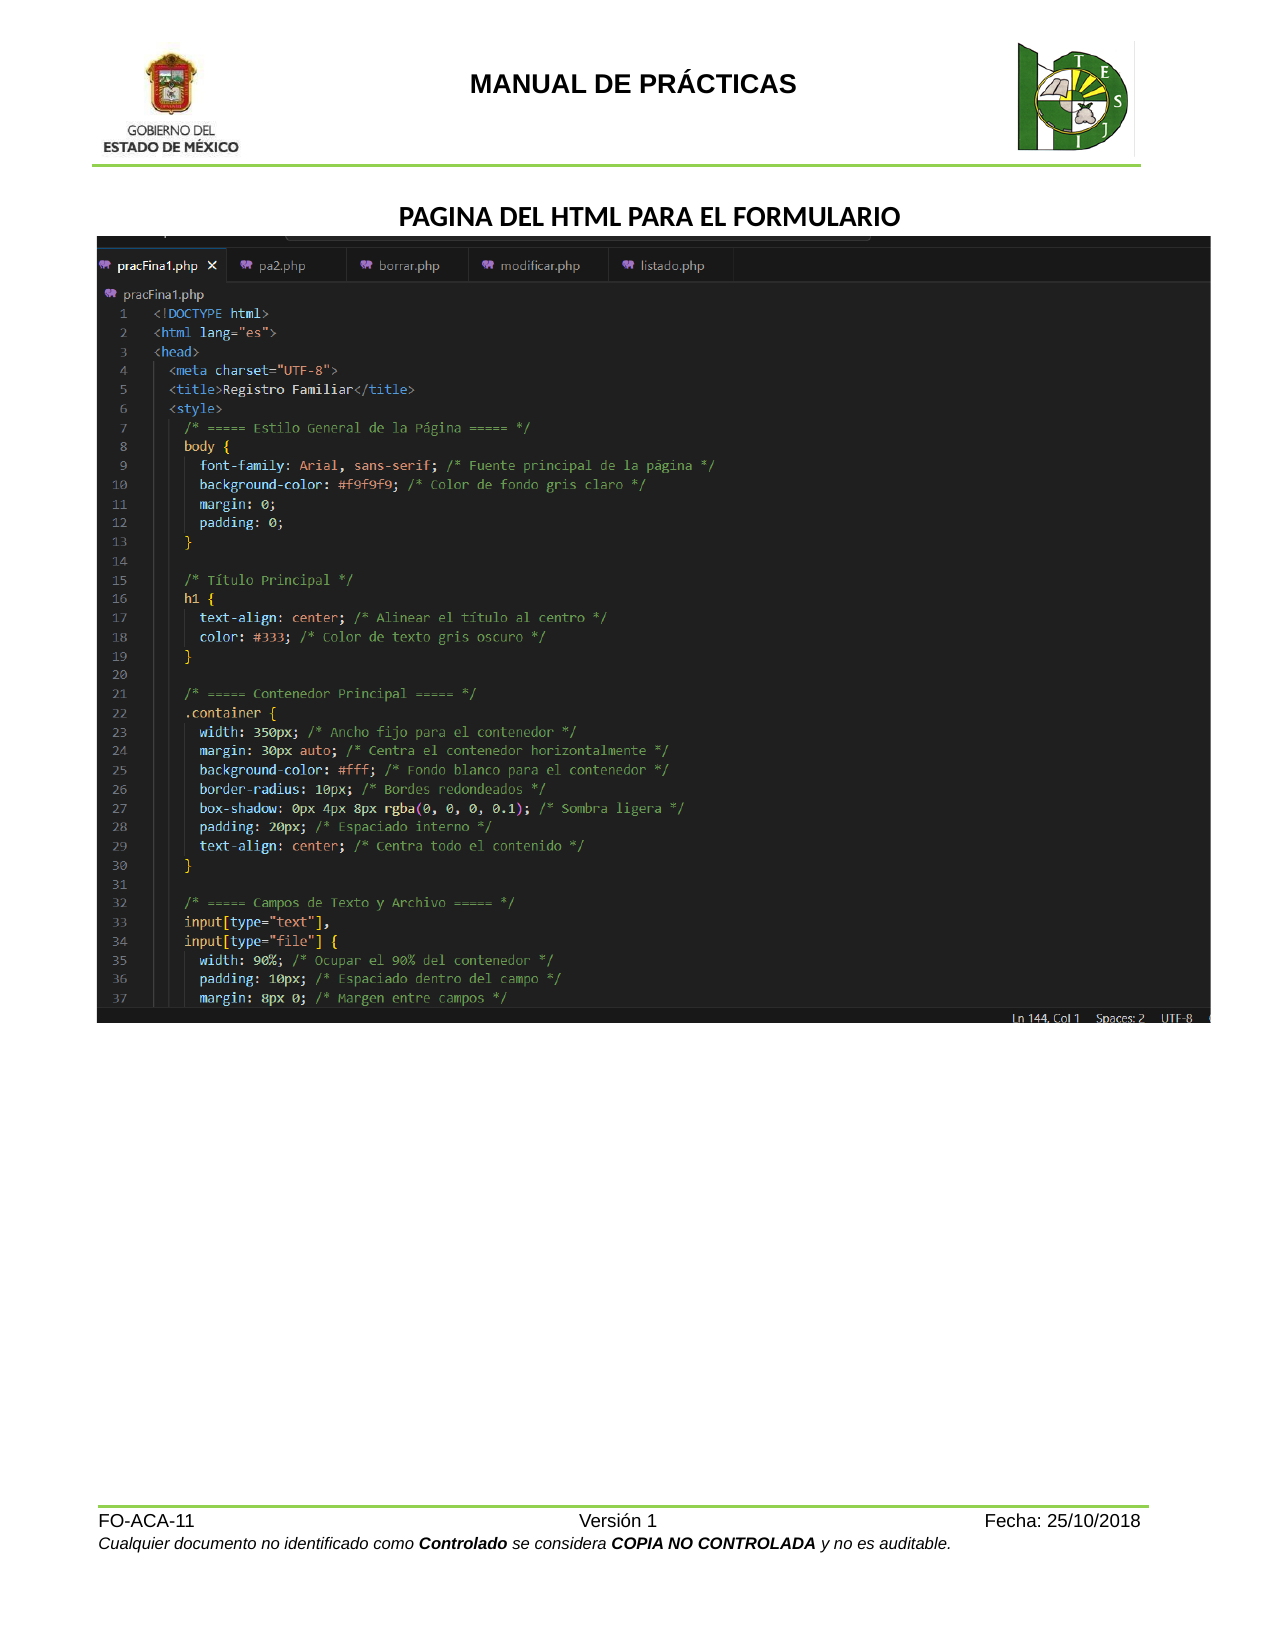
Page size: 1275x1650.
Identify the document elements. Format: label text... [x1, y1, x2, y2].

picture [96, 236, 1211, 1023]
picture [468, 63, 905, 108]
picture [95, 42, 241, 161]
picture [1016, 41, 1135, 157]
text PAGINA DEL HTML PARA EL FORMULARIO [97, 198, 1202, 233]
